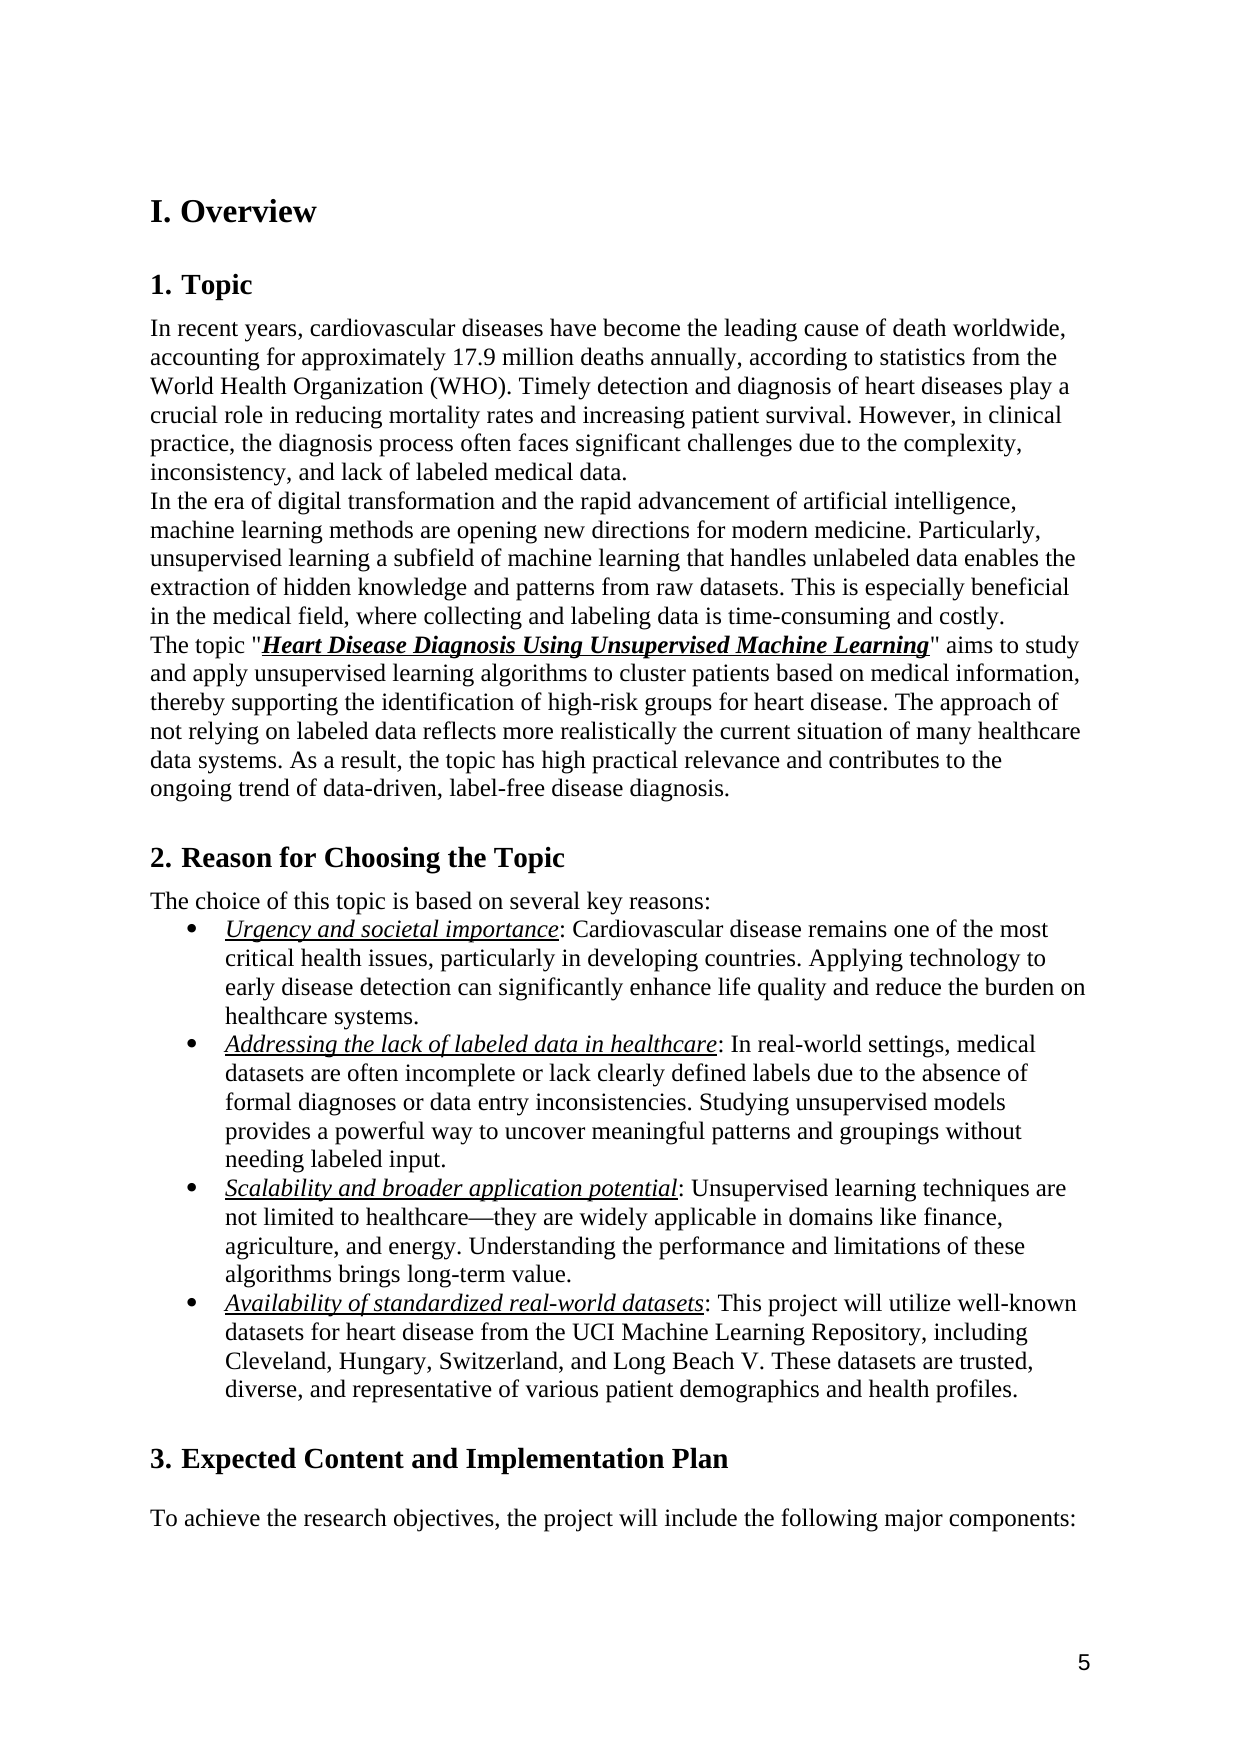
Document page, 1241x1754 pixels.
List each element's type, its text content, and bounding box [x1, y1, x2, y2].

text In recent years, cardiovascular diseases have become the leading cause of death worldwide, accounting for approximately 17.9 million deaths annually, according to statistics from the World Health Organization (WHO). Timely detection and diagnosis of heart diseases play a crucial role in reducing mortality rates and increasing patient survival. However, in clinical practice, the diagnosis process often faces significant challenges due to the complexity, inconsistency, and lack of labeled medical data. [150, 313, 1090, 486]
text In the era of digital transformation and the rapid advancement of artificial intelligence, machine learning methods are opening new directions for modern medicine. Particularly, unsupervised learning a subfield of machine learning that handles unlabeled data enables the extraction of hidden knowledge and patterns from raw datasets. This is especially beneficial in the medical field, where collecting and labeling data is time-consuming and costly. [150, 486, 1090, 630]
list Urgency and societal importance: Cardiovascular disease remains one of the most critical health issues, particularly in developing countries. Applying technology to early disease detection can significantly enhance life quality and reduce the burden on healthcare systems. [187, 914, 1090, 1029]
subtitle 2. Reason for Choosing the Topic [150, 840, 1090, 873]
text To achieve the research objectives, the project will include the following major components: [150, 1503, 1090, 1532]
subtitle I. Overview [150, 192, 1090, 230]
list Scalability and broader application potential: Unsupervised learning techniques are not limited to healthcare—they are widely applicable in domains like finance, agriculture, and energy. Understanding the performance and limitations of these algorithms brings long-term value. [187, 1173, 1090, 1288]
list Availability of standardized real-world datasets: This project will utilize well-known datasets for heart disease from the UCI Machine Learning Repository, including Cleveland, Hungary, Switzerland, and Long Beach V. These datasets are trusted, diverse, and representative of various patient demographics and health profiles. [187, 1288, 1090, 1403]
subtitle 3. Expected Content and Implementation Plan [150, 1441, 1090, 1474]
subtitle 1. Topic [150, 267, 1090, 301]
text The topic "Heart Disease Diagnosis Using Unsupervised Machine Learning" aims to study and apply unsupervised learning algorithms to cluster patients based on medical information, thereby supporting the identification of high-risk groups for heart disease. The approach of not relying on labeled data reflects more realistically the current situation of many healthcare data systems. As a result, the topic has high practical relevance and contributes to the ongoing trend of data-driven, label-free disease diagnosis. [150, 630, 1090, 802]
list Addressing the lack of labeled data in healthcare: In real-world settings, medical datasets are often incomplete or lack clearly defined labels due to the absence of formal diagnoses or data entry inconsistencies. Studying unsupervised models provides a powerful way to uncover meaningful patterns and groupings without needing labeled input. [187, 1029, 1090, 1173]
text The choice of this topic is based on several key reasons: [150, 886, 1090, 914]
